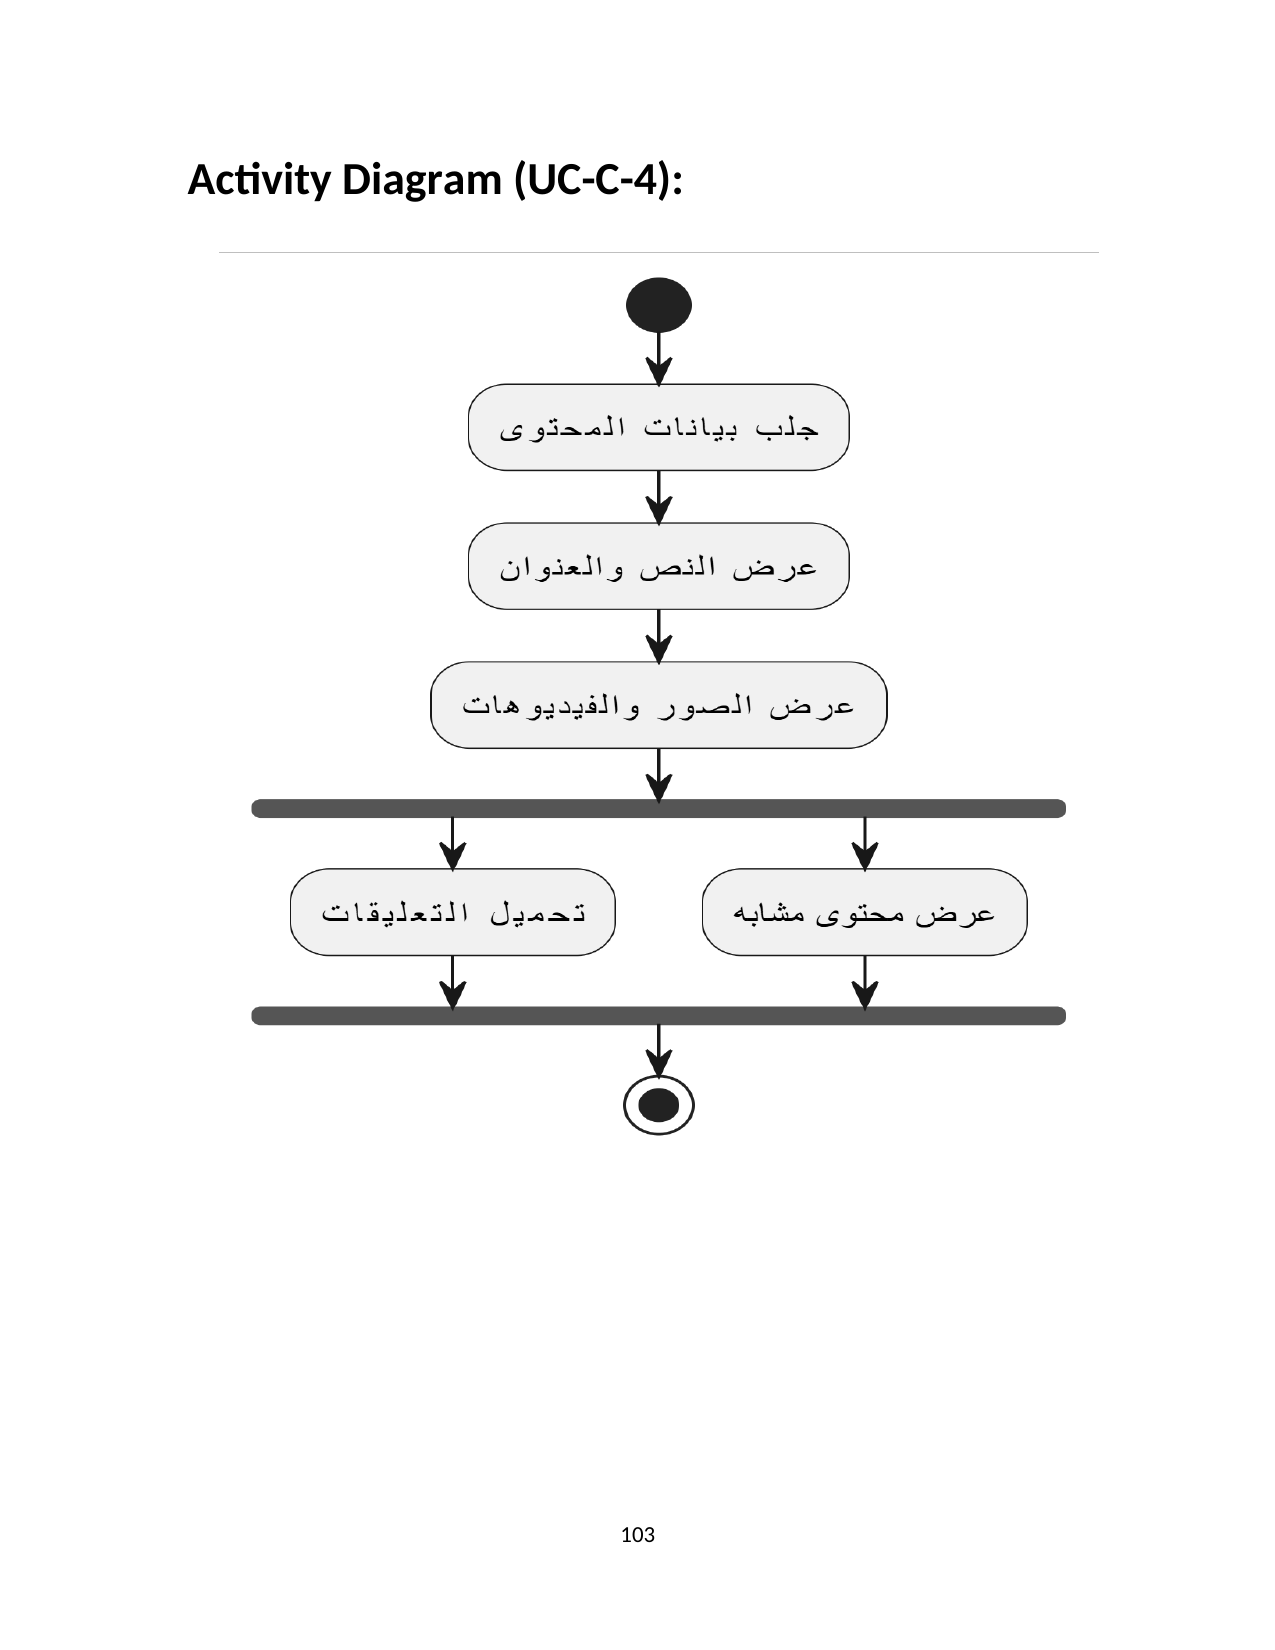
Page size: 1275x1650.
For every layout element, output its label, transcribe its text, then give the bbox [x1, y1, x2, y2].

text Activity Diagram (UC-C-4): [187, 150, 1087, 206]
picture [187, 227, 1130, 1188]
